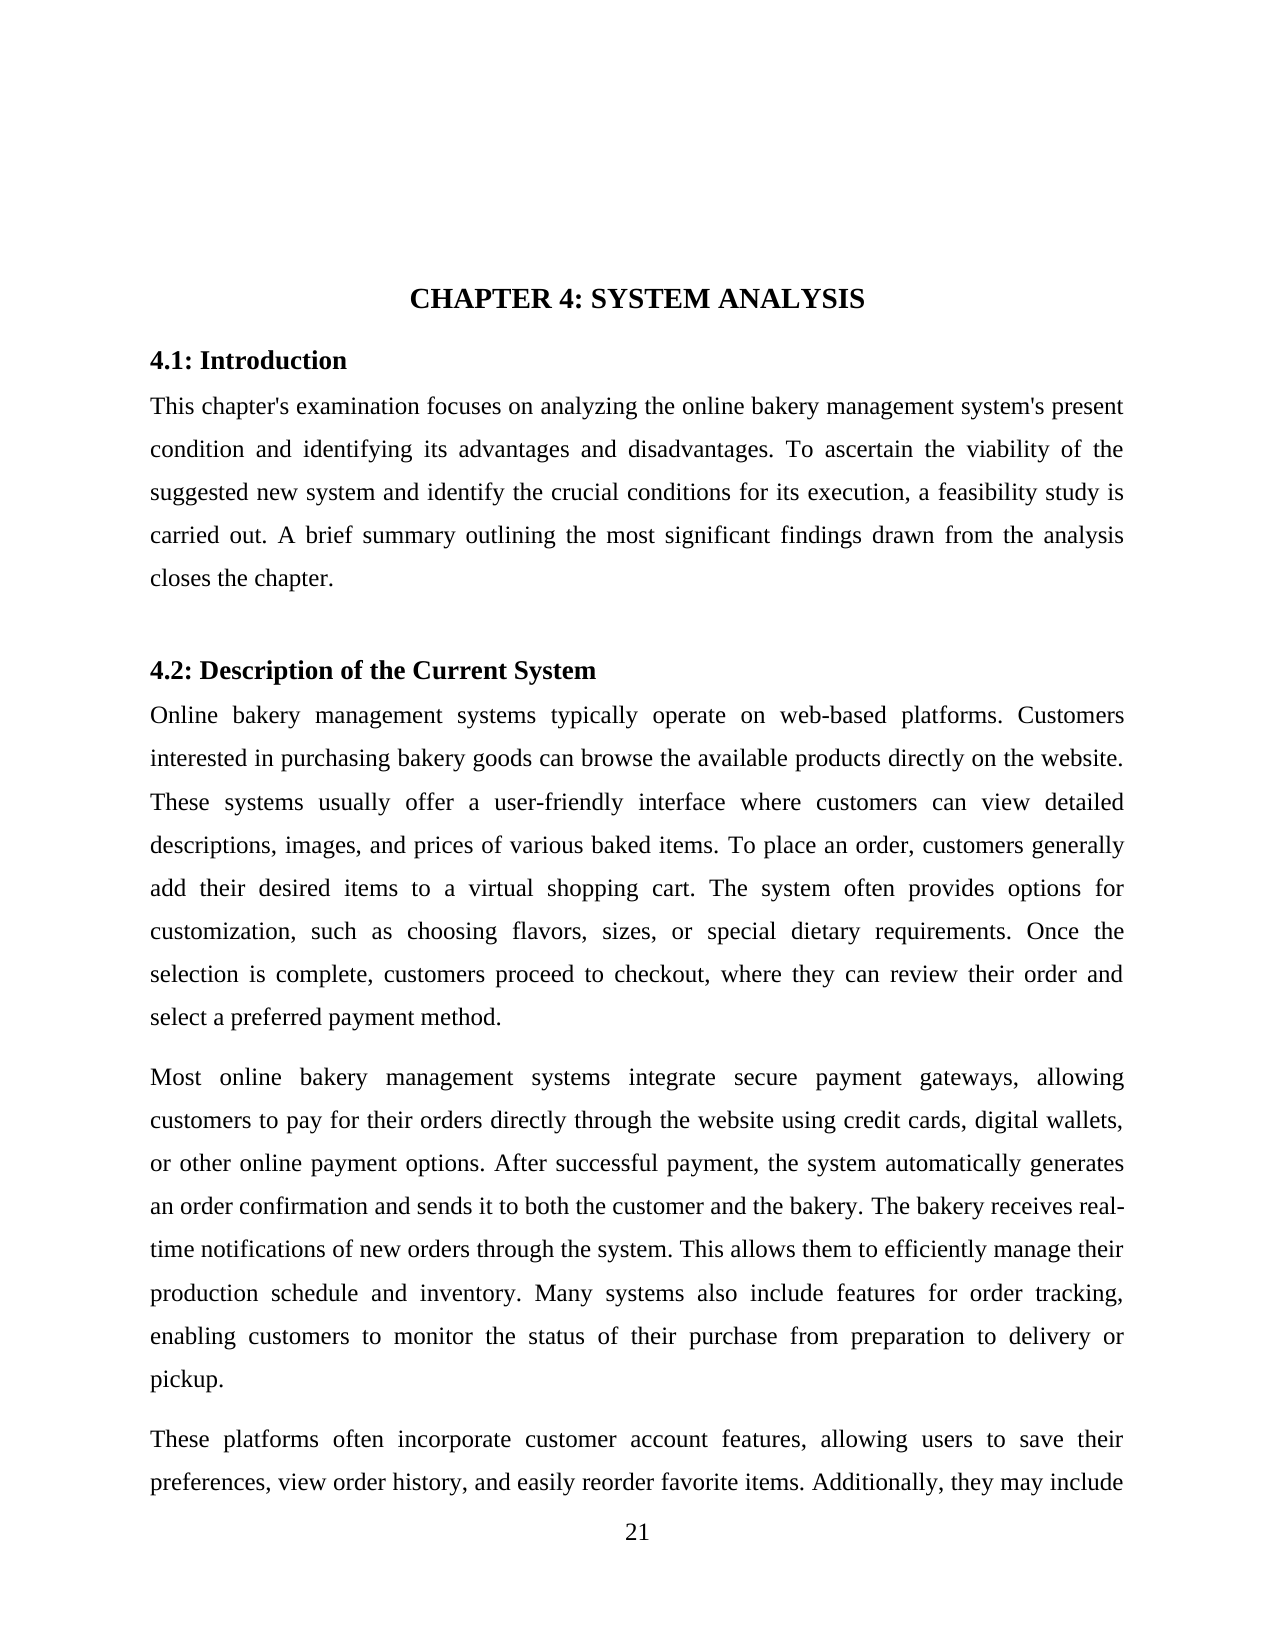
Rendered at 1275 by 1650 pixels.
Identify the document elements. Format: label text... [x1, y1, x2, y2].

subtitle 4.2: Description of the Current System [150, 654, 1125, 685]
text This chapter's examination focuses on analyzing the online bakery management system's present condition and identifying its advantages and disadvantages. To ascertain the viability of the suggested new system and identify the crucial conditions for its execution, a feasibility study is carried out. A brief summary outlining the most significant findings drawn from the analysis closes the chapter. [150, 391, 1125, 592]
text Online bakery management systems typically operate on web-based platforms. Customers interested in purchasing bakery goods can browse the available products directly on the website. These systems usually offer a user-friendly interface where customers can view detailed descriptions, images, and prices of various baked items. To place an order, customers generally add their desired items to a virtual shopping cart. The system often provides options for customization, such as choosing flavors, sizes, or special dietary requirements. Once the selection is complete, customers proceed to checkout, where they can review their order and select a preferred payment method. [150, 700, 1125, 1031]
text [150, 1424, 1125, 1496]
text Most online bakery management systems integrate secure payment gateways, allowing customers to pay for their orders directly through the website using credit cards, digital wallets, or other online payment options. After successful payment, the system automatically generates an order confirmation and sends it to both the customer and the bakery. The bakery receives real-time notifications of new orders through the system. This allows them to efficiently manage their production schedule and inventory. Many systems also include features for order tracking, enabling customers to monitor the status of their purchase from preparation to delivery or pickup. [150, 1062, 1125, 1393]
subtitle CHAPTER 4: SYSTEM ANALYSIS [150, 281, 1125, 315]
subtitle 4.1: Introduction [150, 344, 1125, 375]
